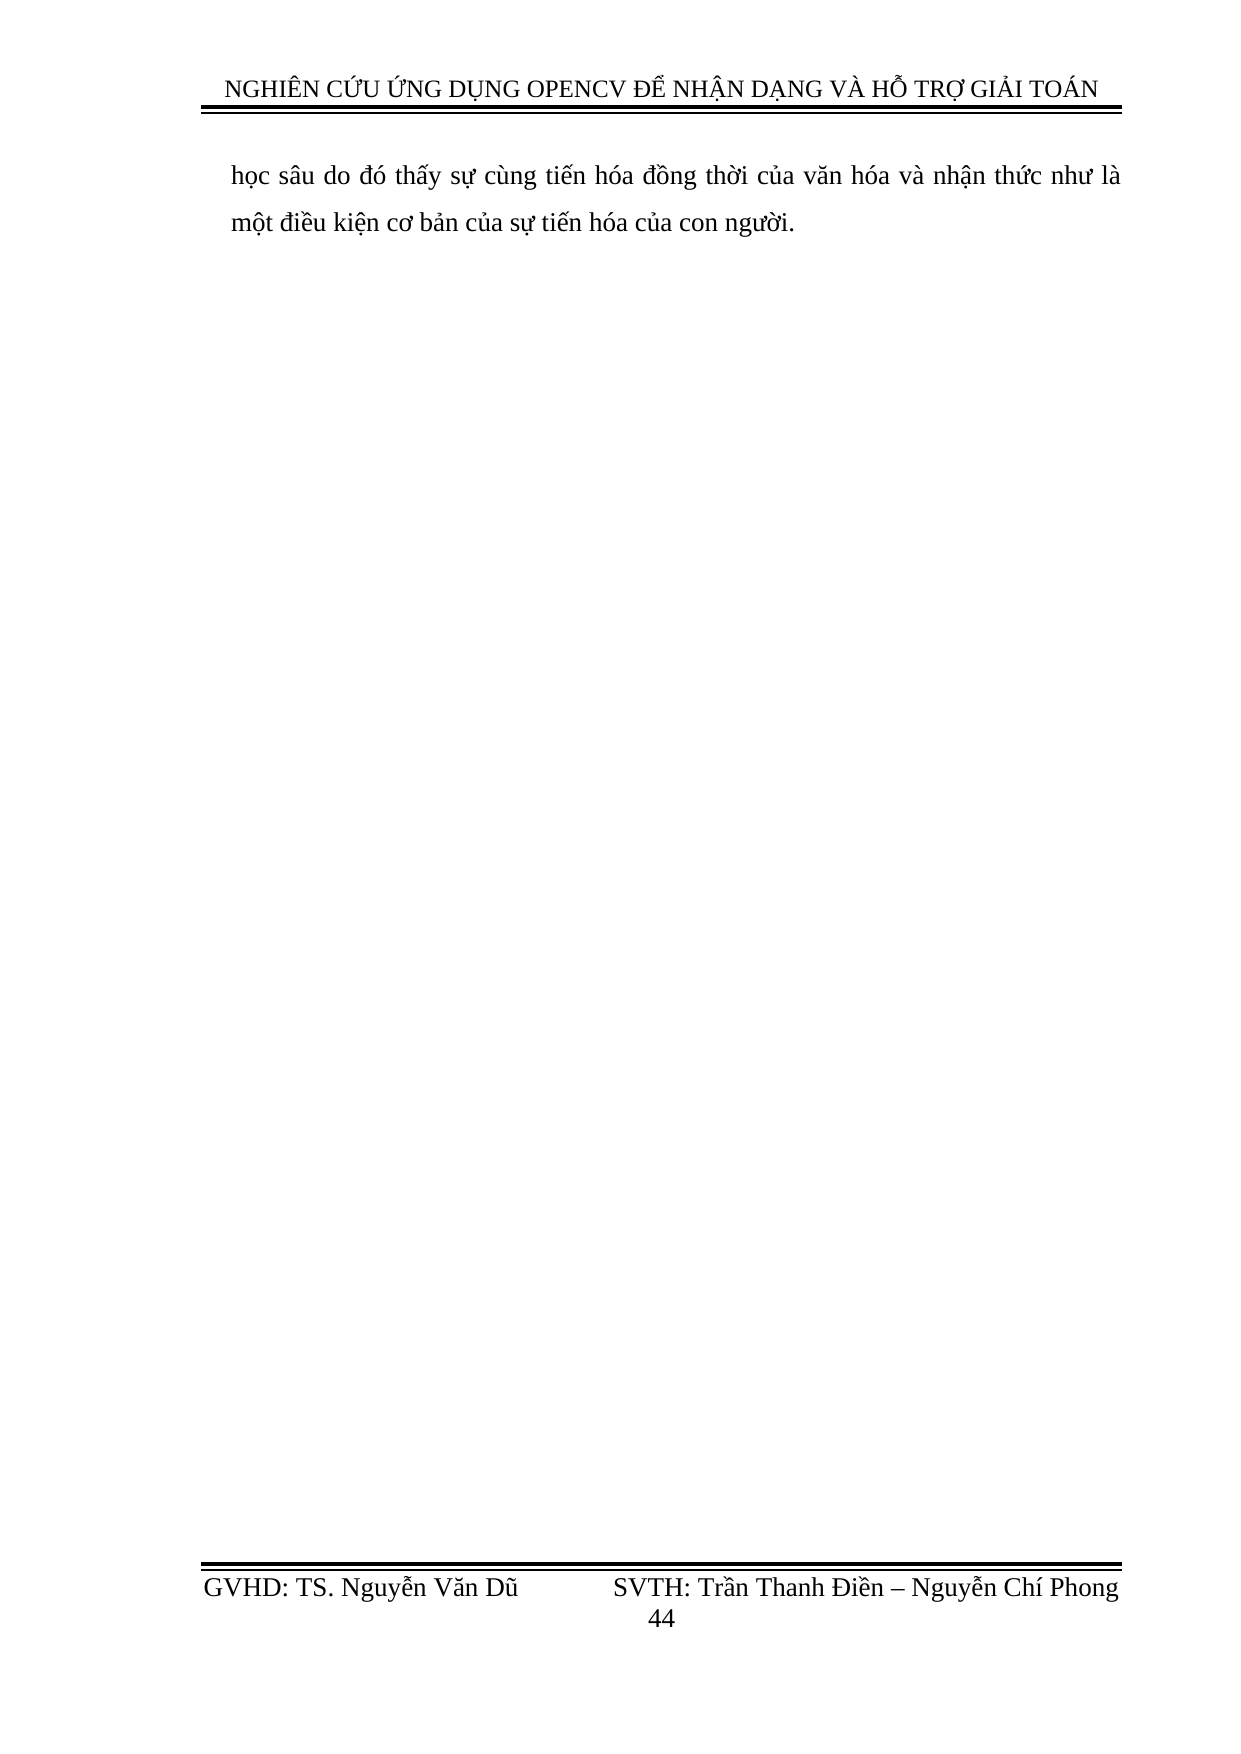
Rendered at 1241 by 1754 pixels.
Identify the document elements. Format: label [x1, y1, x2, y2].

text [231, 159, 1122, 237]
